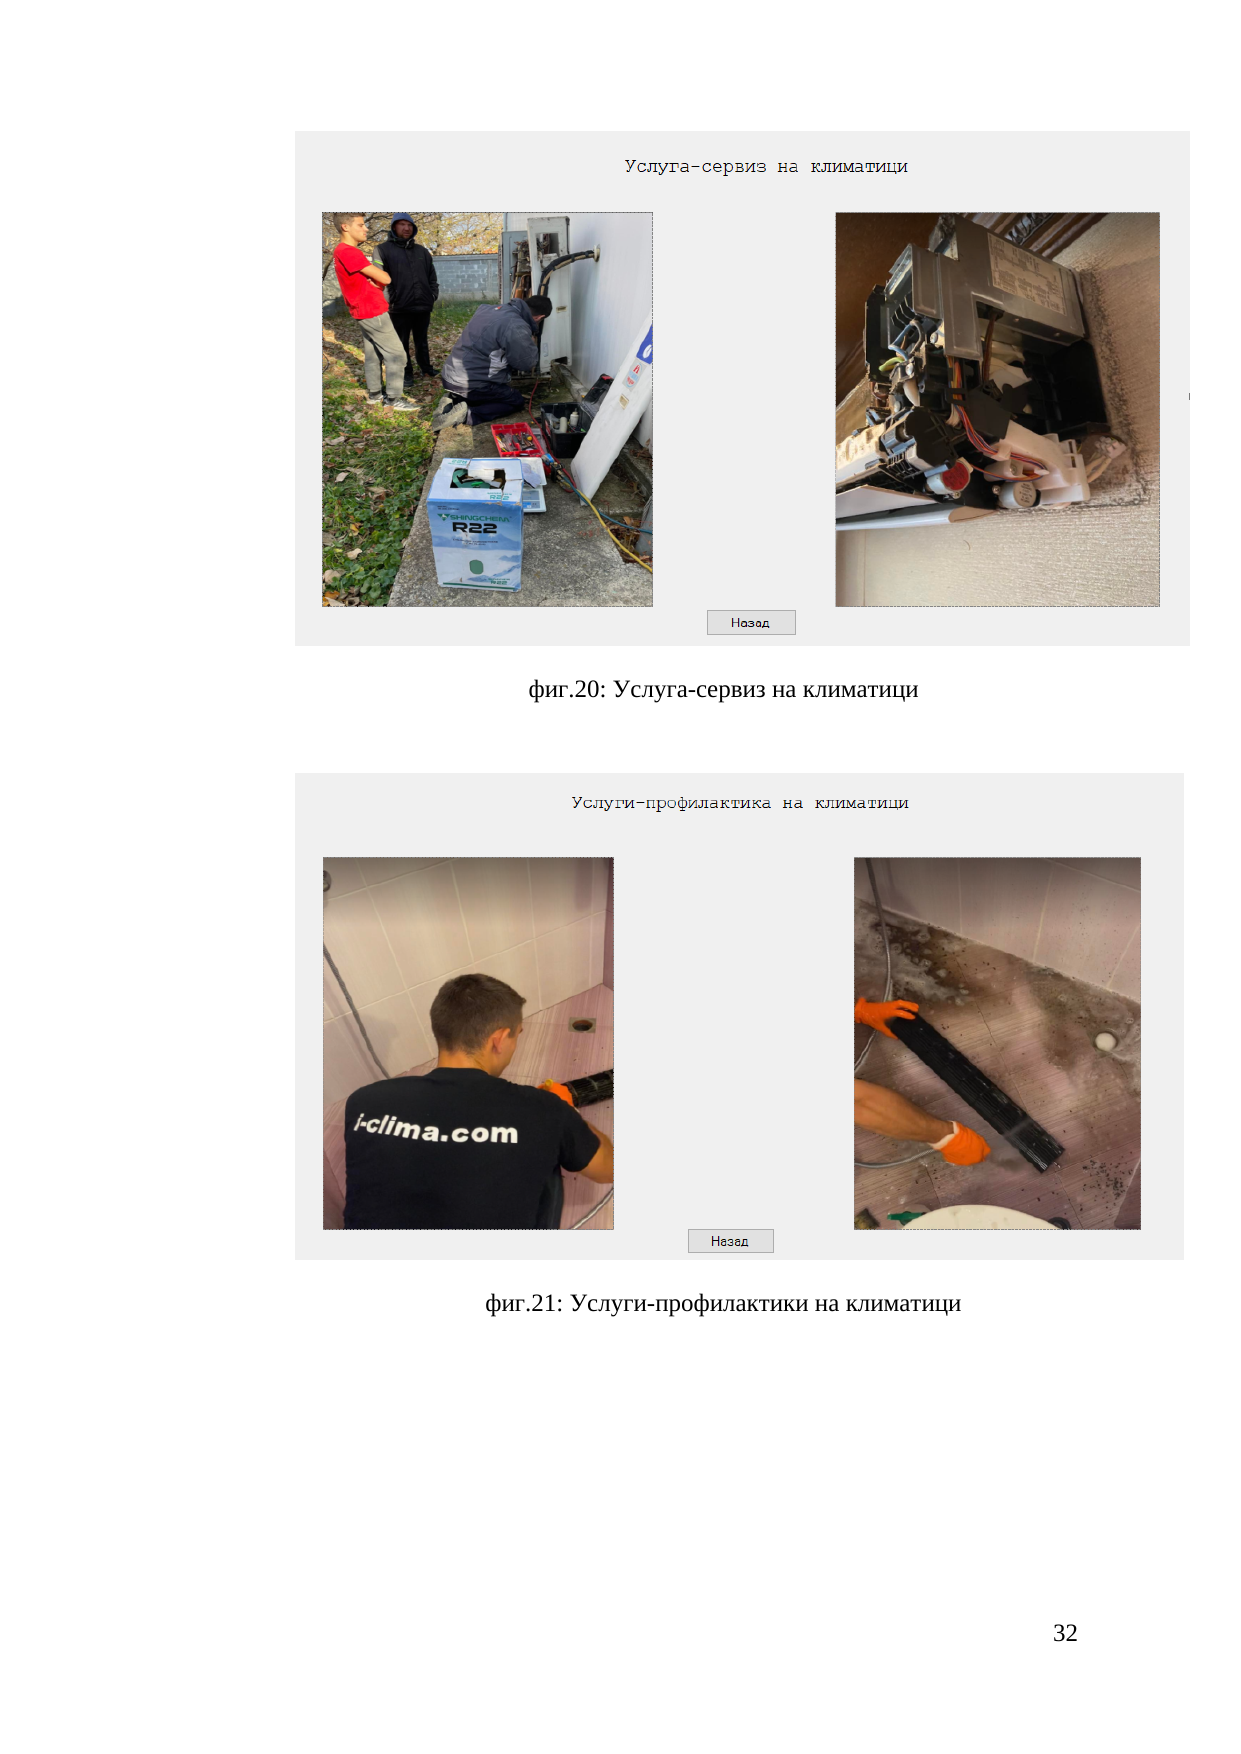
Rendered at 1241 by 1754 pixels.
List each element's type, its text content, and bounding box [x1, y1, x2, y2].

text фиг.20: Услуга-сервиз на климатици [207, 674, 1152, 702]
text фиг.21: Услуги-профилактики на климатици [207, 1288, 1152, 1316]
picture [295, 773, 1184, 1260]
picture [295, 131, 1190, 646]
